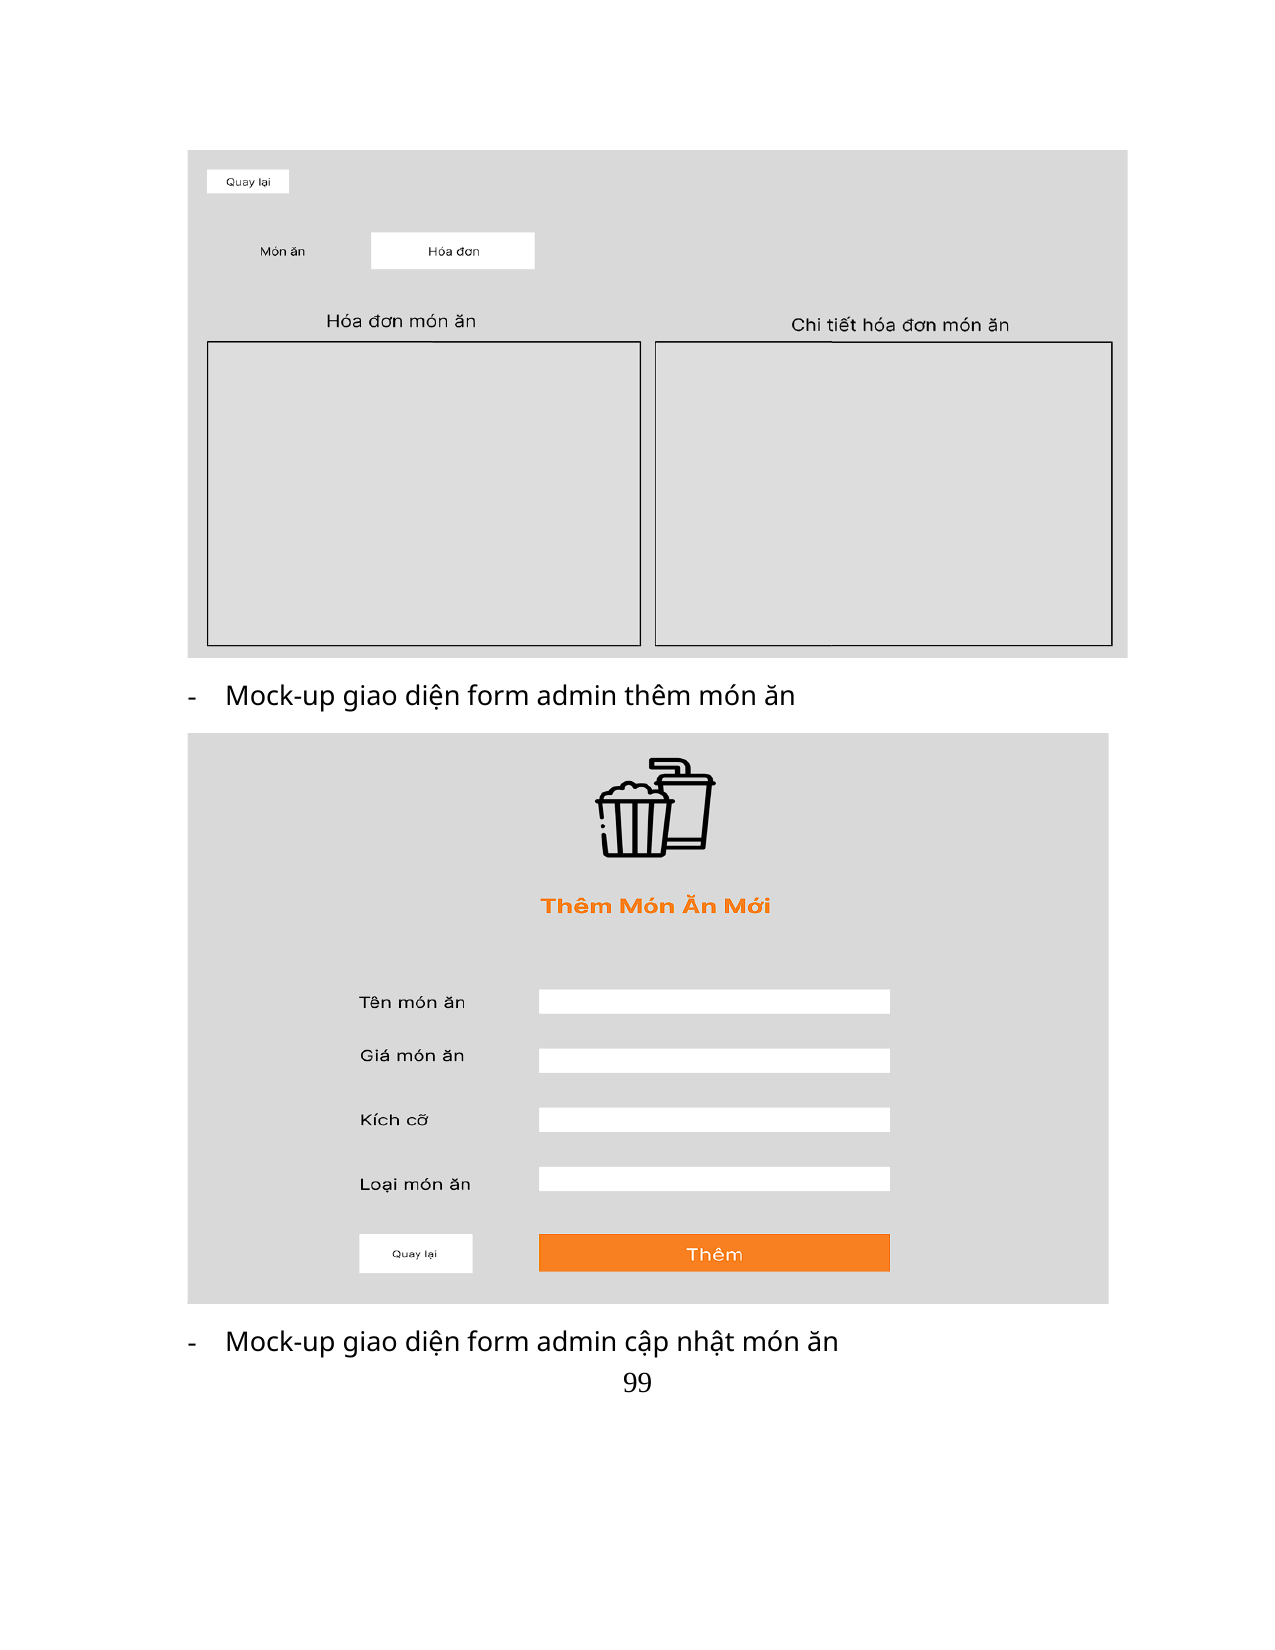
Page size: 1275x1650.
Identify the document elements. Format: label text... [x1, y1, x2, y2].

list Mock-up giao diện form admin cập nhật món ăn [187, 1322, 1125, 1359]
picture [187, 733, 1109, 1304]
picture [187, 150, 1128, 658]
list Mock-up giao diện form admin thêm món ăn [187, 677, 1125, 714]
